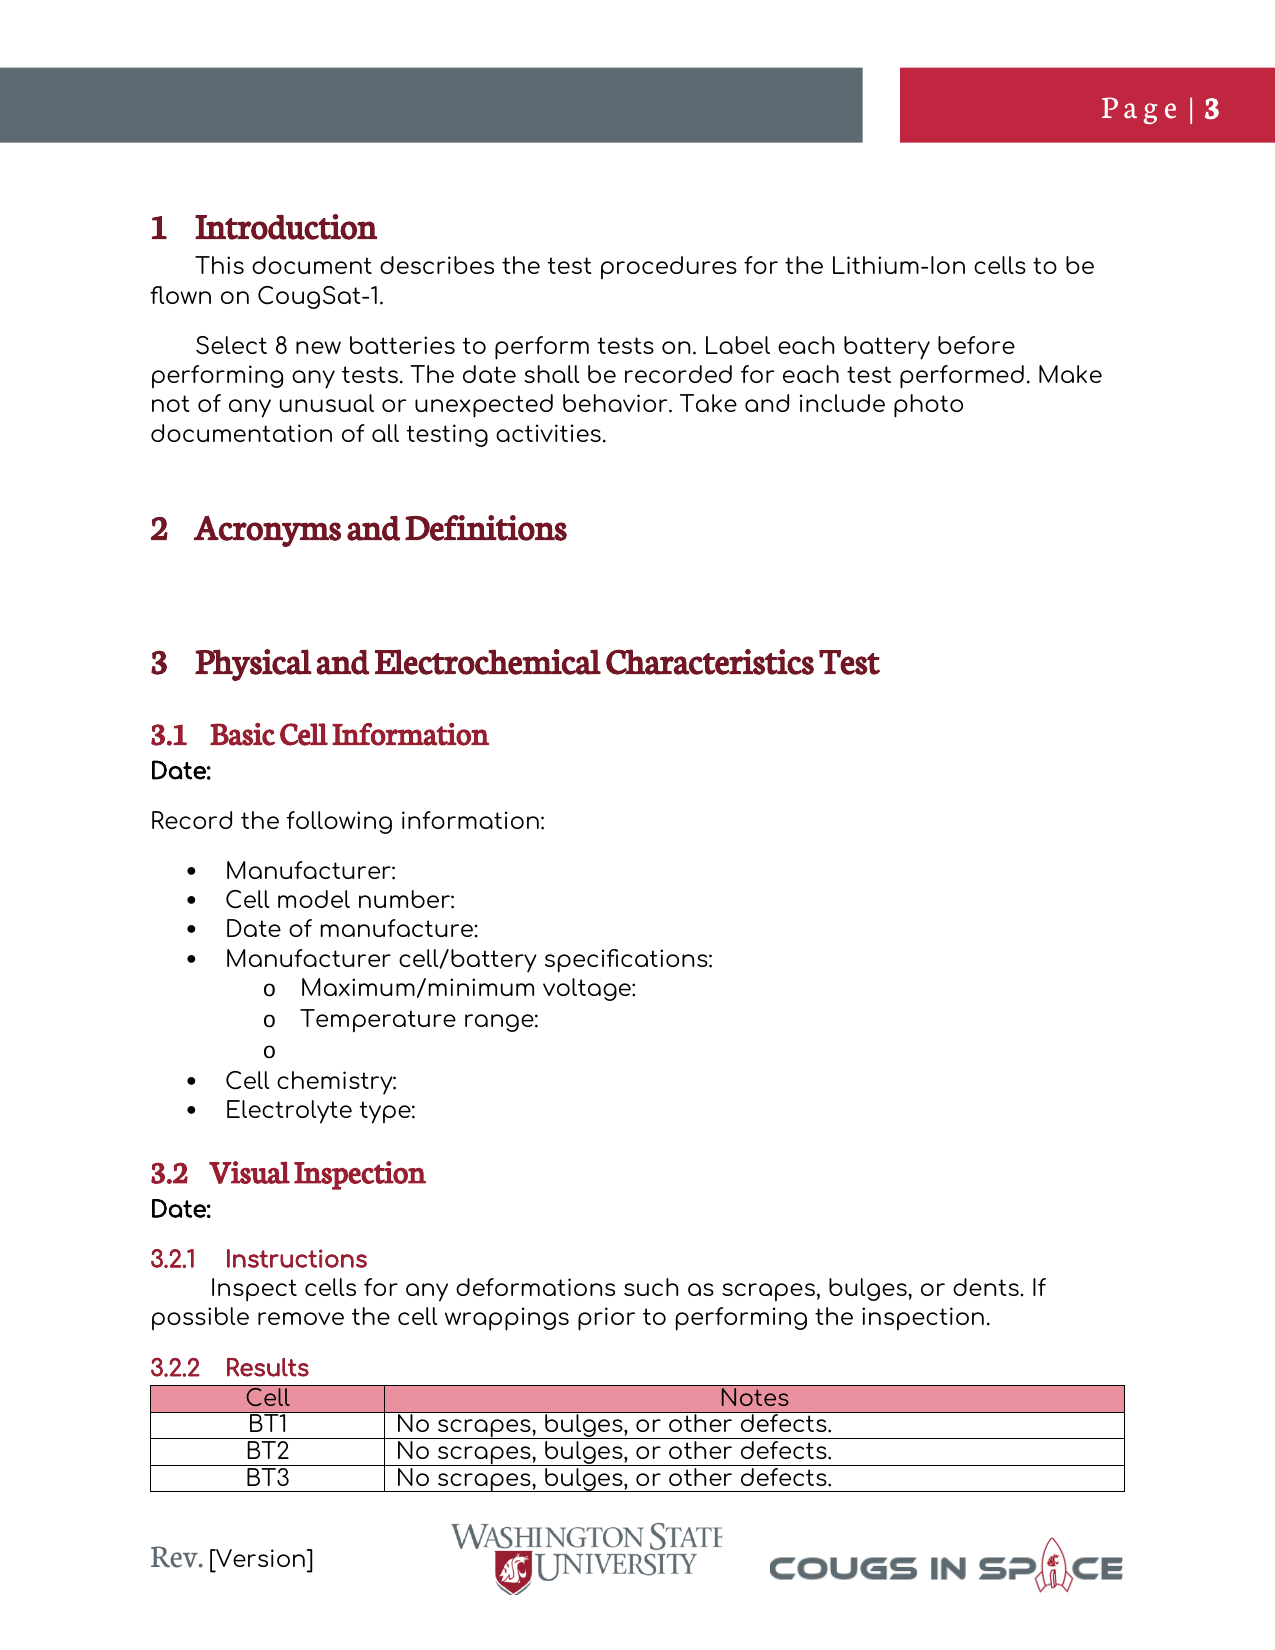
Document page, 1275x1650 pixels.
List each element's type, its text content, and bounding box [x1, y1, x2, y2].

table_cell No scrapes, bulges, or other defects. [385, 1413, 1124, 1438]
text Select 8 new batteries to perform tests on. Label each battery before performing any tests. The date shall be recorded for each test performed. Make not of any unusual or unexpected behavior. Take and include photo documentation of all testing activities. [150, 334, 1125, 447]
list Temperature range: [262, 1007, 1125, 1034]
subtitle Basic Cell Information [150, 710, 1125, 752]
list Cell model number: [187, 888, 1125, 914]
text Record the following information: [150, 809, 1125, 834]
list Cell chemistry: [187, 1069, 1125, 1095]
text Date: [150, 1197, 1125, 1222]
subtitle Instructions [150, 1247, 1125, 1273]
picture [450, 1522, 723, 1595]
subtitle Introduction [150, 200, 1125, 247]
text Inspect cells for any deformations such as scrapes, bulges, or dents. If possible remove the cell wrappings prior to performing the inspection. [150, 1276, 1125, 1331]
list Maximum/minimum voltage: [262, 976, 1125, 1003]
table_cell No scrapes, bulges, or other defects. [385, 1439, 1124, 1465]
picture [769, 1537, 1123, 1594]
table_header Cell [151, 1386, 384, 1412]
list Manufacturer cell/battery specifications: [187, 947, 1125, 972]
table_header Notes [385, 1386, 1124, 1412]
subtitle Acronyms and Definitions [150, 501, 1125, 548]
table_cell BT2 [151, 1439, 384, 1465]
list Manufacturer: [187, 859, 1125, 884]
list Electrolyte type: [187, 1098, 1125, 1124]
text Date: [150, 759, 1125, 784]
subtitle Results [150, 1356, 1125, 1381]
subtitle Visual Inspection [150, 1148, 1125, 1191]
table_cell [385, 1466, 1124, 1491]
table_cell BT3 [151, 1466, 384, 1491]
subtitle Physical and Electrochemical Characteristics Test [150, 635, 1125, 682]
list Date of manufacture: [187, 917, 1125, 943]
text This document describes the test procedures for the Lithium-Ion cells to be flown on CougSat-1. [150, 254, 1125, 309]
table_cell BT1 [151, 1413, 384, 1438]
